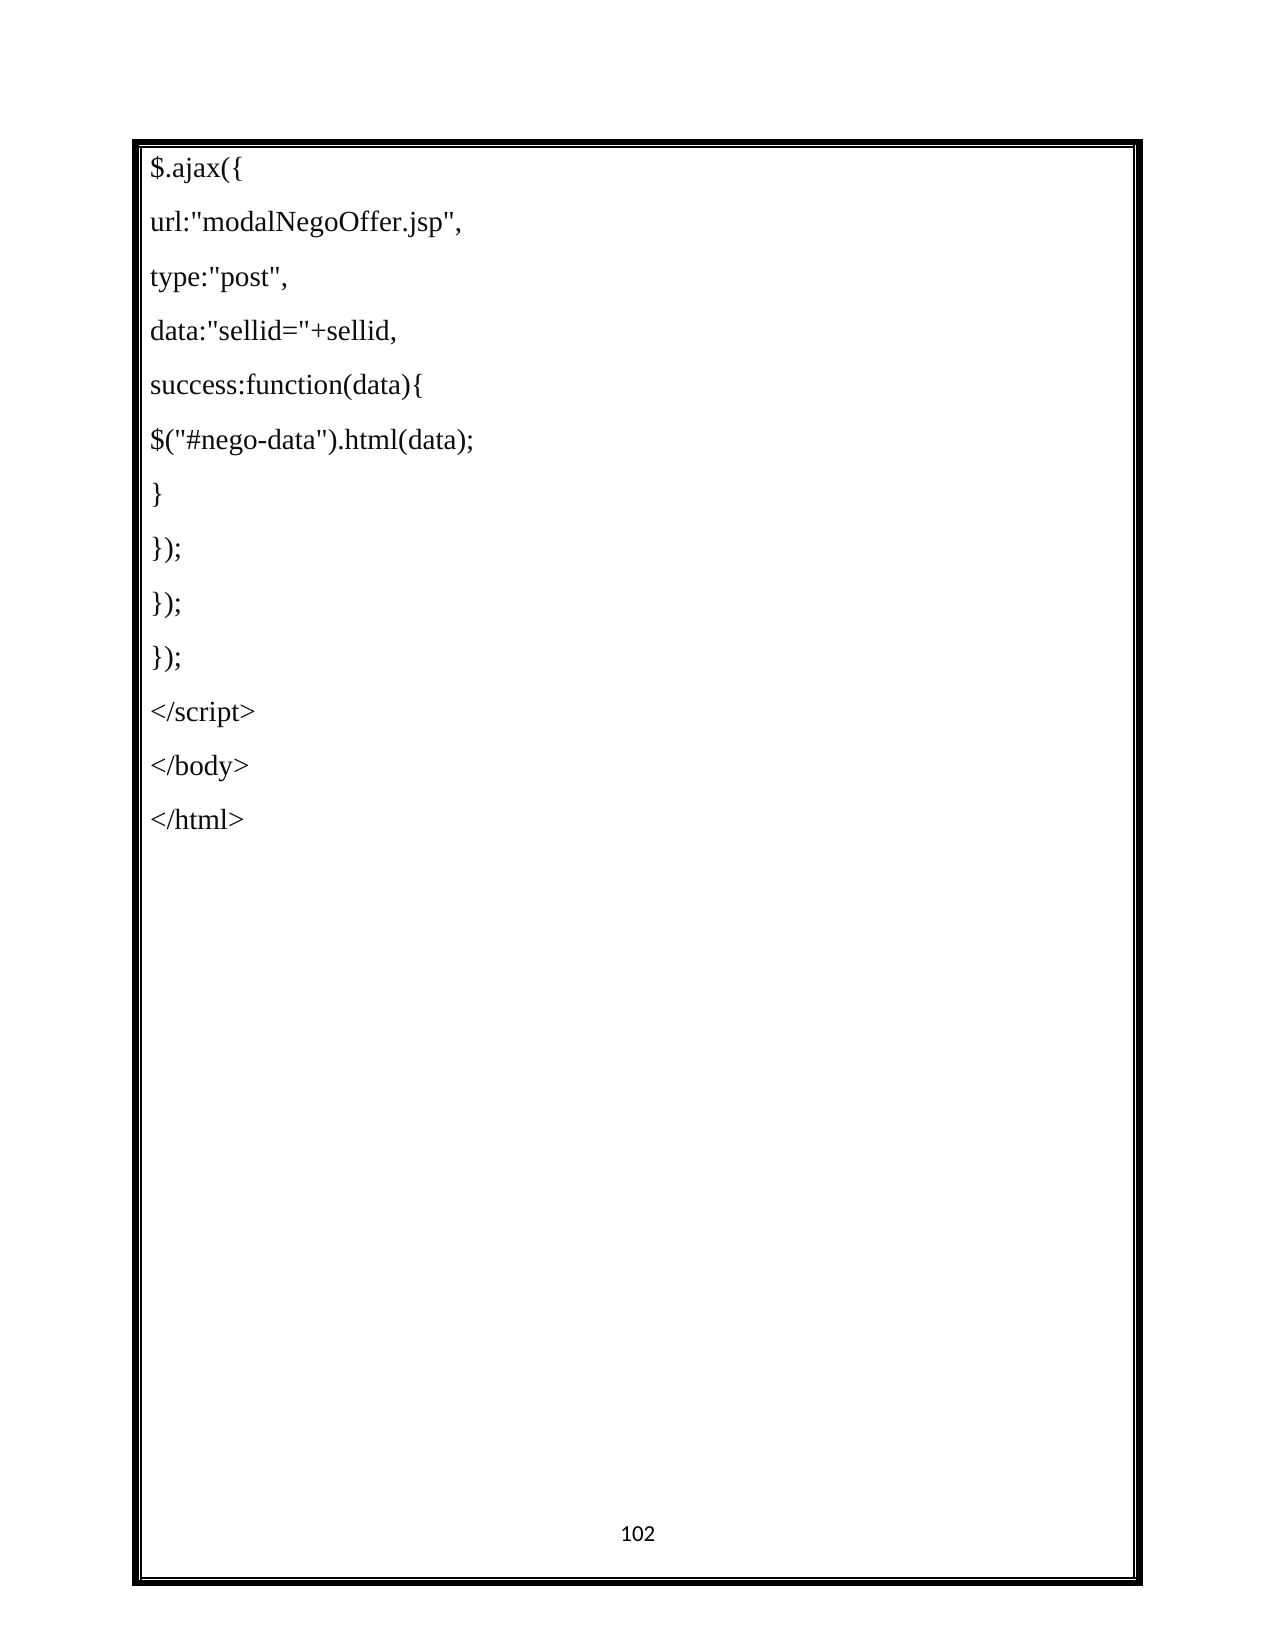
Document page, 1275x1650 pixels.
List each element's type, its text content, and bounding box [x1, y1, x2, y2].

text </body> [150, 748, 1125, 782]
text } [150, 476, 1125, 510]
text }); [150, 531, 1125, 564]
text data:"sellid="+sellid, [150, 313, 1125, 347]
text $("#nego-data").html(data); [150, 422, 1125, 455]
text </html> [150, 802, 1125, 836]
text }); [150, 585, 1125, 618]
text </script> [150, 694, 1125, 727]
text success:function(data){ [150, 367, 1125, 401]
text url:"modalNegoOffer.jsp", [150, 204, 1125, 238]
text $.ajax({ [150, 150, 1125, 183]
text }); [150, 639, 1125, 673]
text type:"post", [150, 259, 1125, 292]
